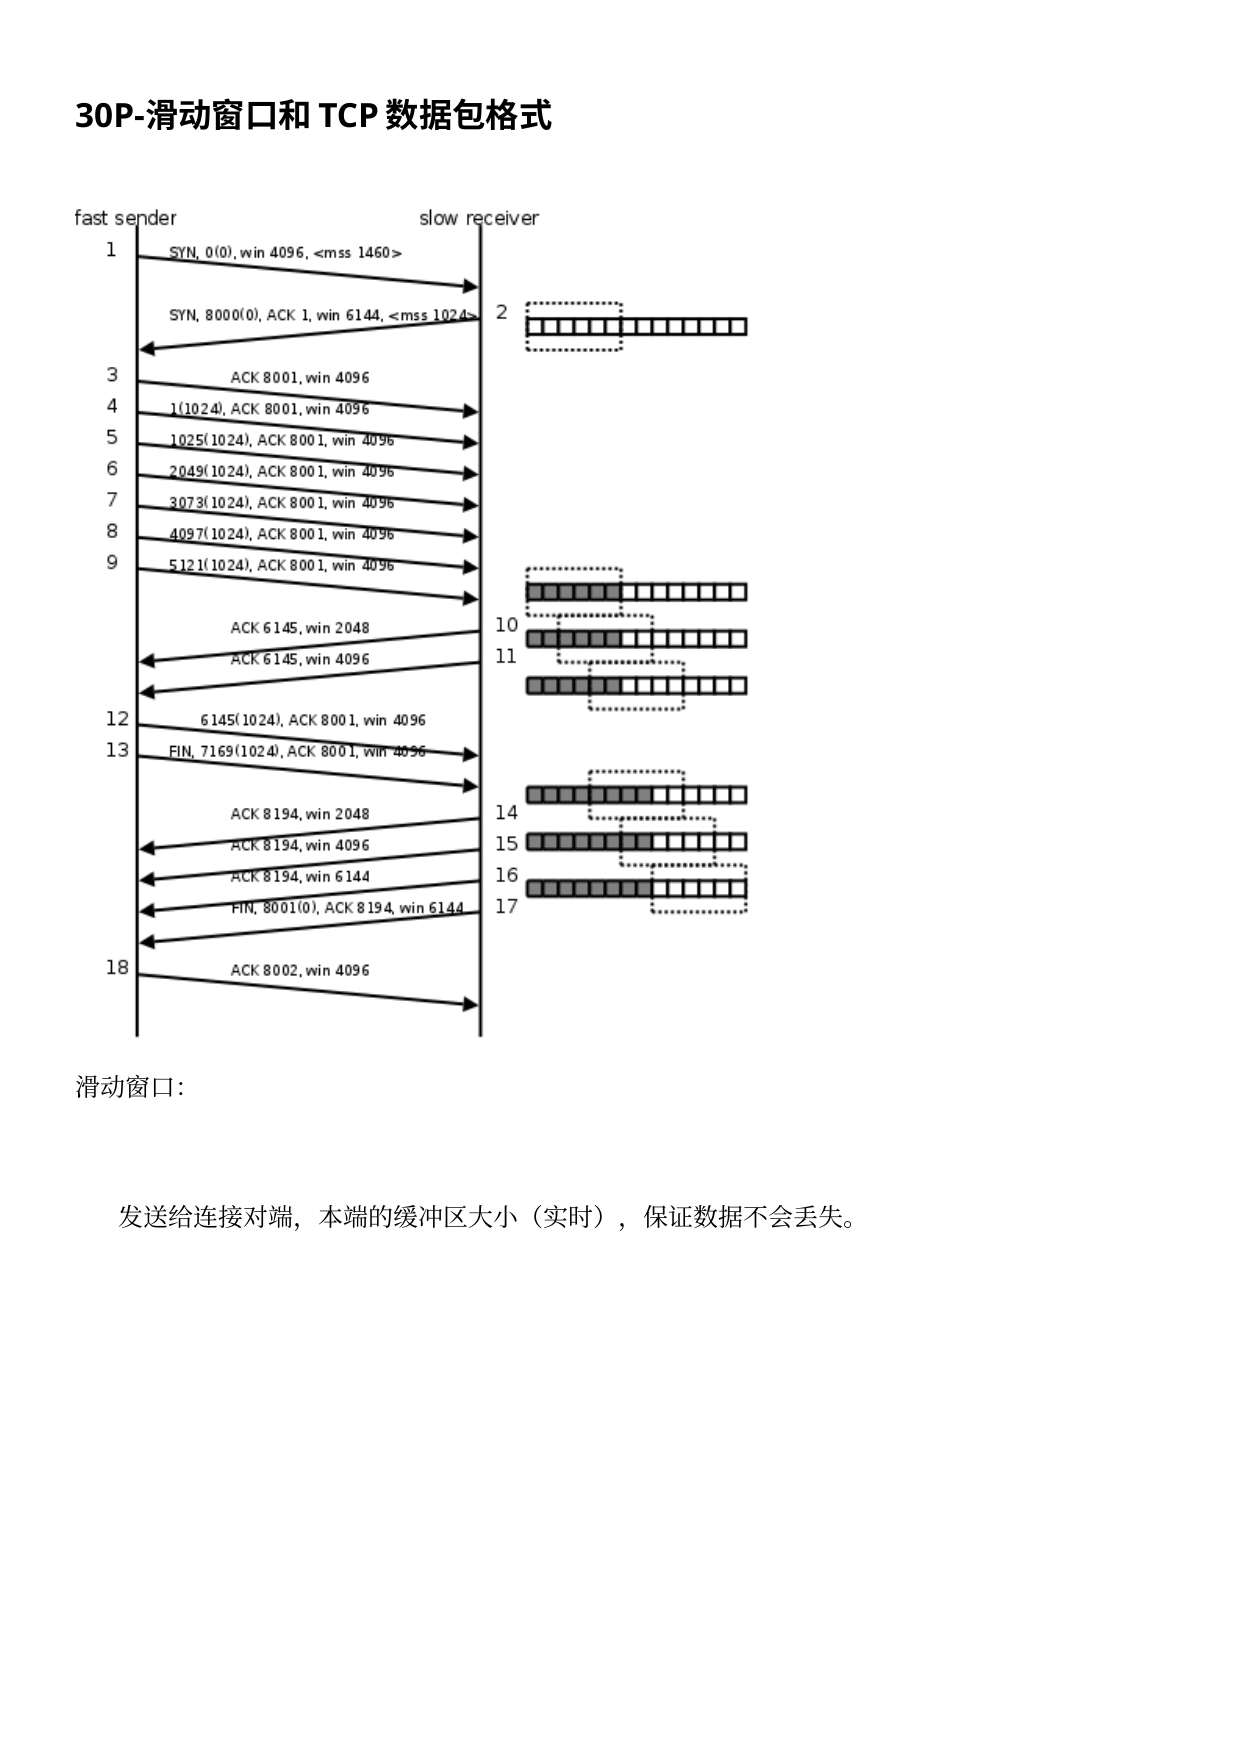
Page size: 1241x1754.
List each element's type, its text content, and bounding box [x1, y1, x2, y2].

text 发送给连接对端，本端的缓冲区大小（实时），保证数据不会丢失。 [75, 1183, 1165, 1248]
picture [75, 208, 749, 1040]
text 滑动窗口： [75, 1053, 1165, 1118]
subtitle 30P-滑动窗口和TCP数据包格式 [75, 81, 1165, 146]
